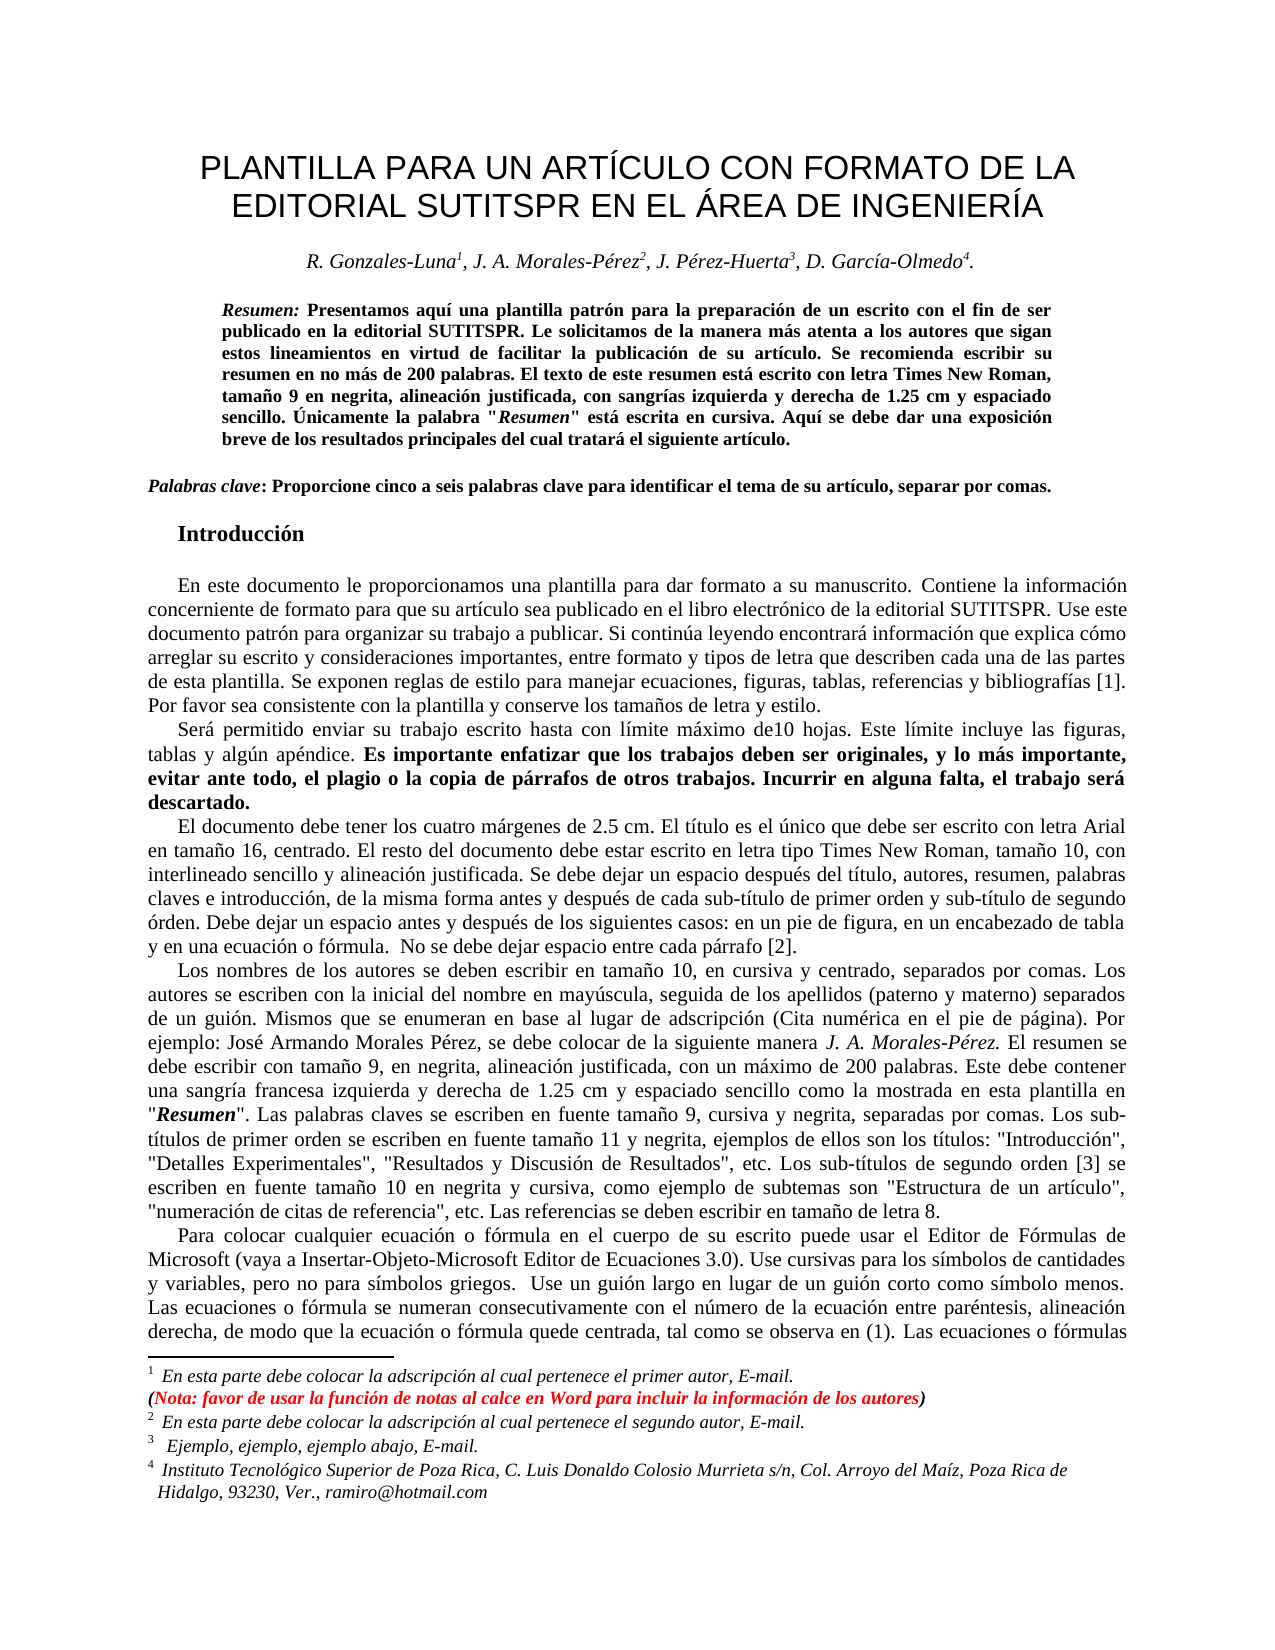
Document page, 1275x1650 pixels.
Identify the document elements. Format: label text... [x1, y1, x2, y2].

text El documento debe tener los cuatro márgenes de 2.5 cm. El título es el único que debe ser escrito con letra Arial en tamaño 16, centrado. El resto del documento debe estar escrito en letra tipo Times New Roman, tamaño 10, con interlineado sencillo y alineación justificada. Se debe dejar un espacio después del título, autores, resumen, palabras claves e introducción, de la misma forma antes y después de cada sub-título de primer orden y sub-título de segundo órden. Debe dejar un espacio antes y después de los siguientes casos: en un pie de figura, en un encabezado de tabla y en una ecuación o fórmula. No se debe dejar espacio entre cada párrafo [2]. [148, 814, 1127, 958]
text Resumen: Presentamos aquí una plantilla patrón para la preparación de un escrito con el fin de ser publicado en la editorial SUTITSPR. Le solicitamos de la manera más atenta a los autores que sigan estos lineamientos en virtud de facilitar la publicación de su artículo. Se recomienda escribir su resumen en no más de 200 palabras. El texto de este resumen está escrito con letra Times New Roman, tamaño 9 en negrita, alineación justificada, con sangrías izquierda y derecha de 1.25 cm y espaciado sencillo. Únicamente la palabra "Resumen" está escrita en cursiva. Aquí se debe dar una exposición breve de los resultados principales del cual tratará el siguiente artículo. [222, 298, 1053, 449]
text PLANTILLA PARA UN ARTÍCULO CON FORMATO DE LA EDITORIAL SUTITSPR EN EL ÁREA DE INGENIERÍA [148, 148, 1127, 224]
text R. Gonzales-Luna, J. A. Morales-Pérez, J. Pérez-Huerta, D. García-Olmedo. [148, 249, 1127, 273]
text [148, 1223, 1127, 1343]
text Introducción [148, 520, 1127, 547]
text Será permitido enviar su trabajo escrito hasta con límite máximo de10 hojas. Este límite incluye las figuras, tablas y algún apéndice. Es importante enfatizar que los trabajos deben ser originales, y lo más importante, evitar ante todo, el plagio o la copia de párrafos de otros trabajos. Incurrir en alguna falta, el trabajo será descartado. [148, 717, 1127, 814]
text En este documento le proporcionamos una plantilla para dar formato a su manuscrito. Contiene la información concerniente de formato para que su artículo sea publicado en el libro electrónico de la editorial SUTITSPR. Use este documento patrón para organizar su trabajo a publicar. Si continúa leyendo encontrará información que explica cómo arreglar su escrito y consideraciones importantes, entre formato y tipos de letra que describen cada una de las partes de esta plantilla. Se exponen reglas de estilo para manejar ecuaciones, figuras, tablas, referencias y bibliografías [1]. Por favor sea consistente con la plantilla y conserve los tamaños de letra y estilo. [148, 573, 1127, 717]
text Palabras clave: Proporcione cinco a seis palabras clave para identificar el tema de su artículo, separar por comas. [148, 475, 1127, 497]
text Los nombres de los autores se deben escribir en tamaño 10, en cursiva y centrado, separados por comas. Los autores se escriben con la inicial del nombre en mayúscula, seguida de los apellidos (paterno y materno) separados de un guión. Mismos que se enumeran en base al lugar de adscripción (Cita numérica en el pie de página). Por ejemplo: José Armando Morales Pérez, se debe colocar de la siguiente manera J. A. Morales-Pérez. El resumen se debe escribir con tamaño 9, en negrita, alineación justificada, con un máximo de 200 palabras. Este debe contener una sangría francesa izquierda y derecha de 1.25 cm y espaciado sencillo como la mostrada en esta plantilla en "Resumen". Las palabras claves se escriben en fuente tamaño 9, cursiva y negrita, separadas por comas. Los sub-títulos de primer orden se escriben en fuente tamaño 11 y negrita, ejemplos de ellos son los títulos: "Introducción", "Detalles Experimentales", "Resultados y Discusión de Resultados", etc. Los sub-títulos de segundo orden [3] se escriben en fuente tamaño 10 en negrita y cursiva, como ejemplo de subtemas son "Estructura de un artículo", "numeración de citas de referencia", etc. Las referencias se deben escribir en tamaño de letra 8. [148, 958, 1127, 1223]
